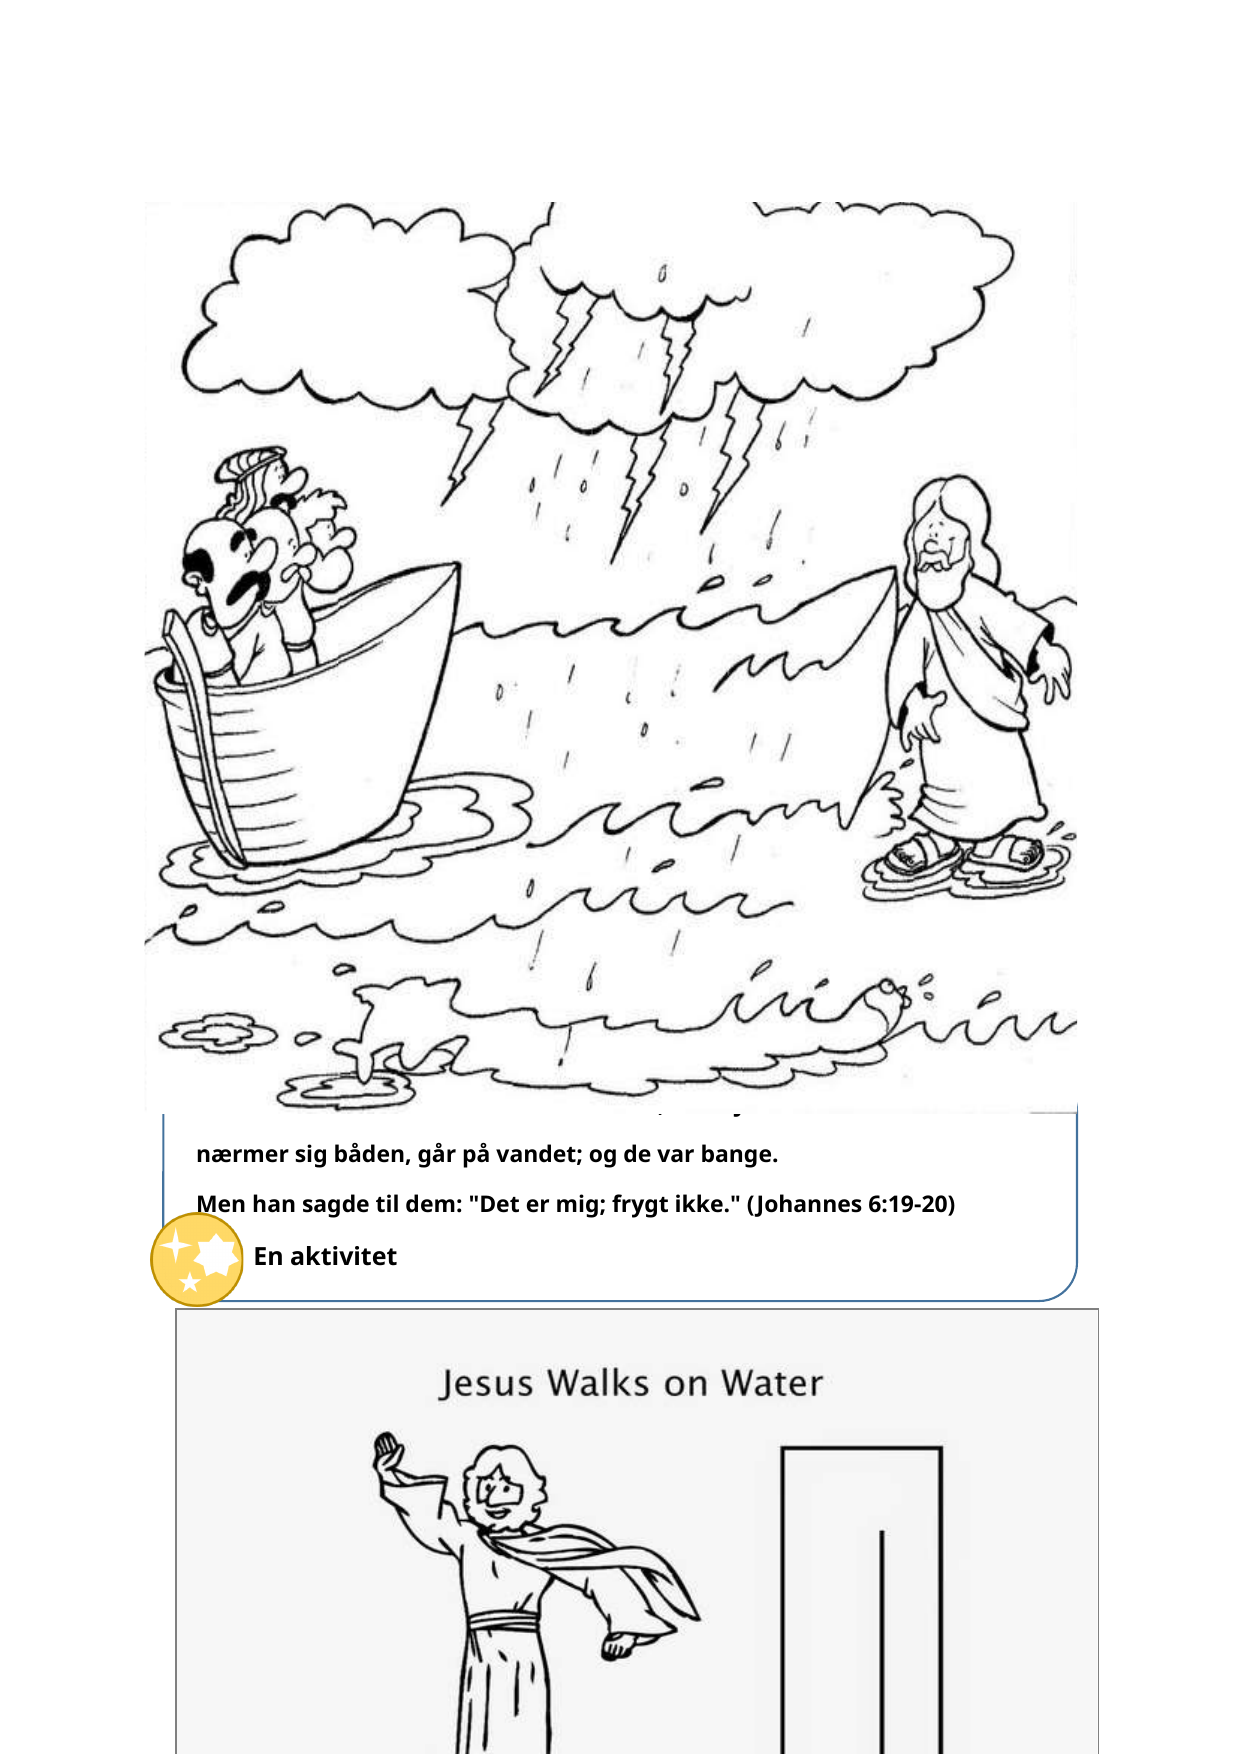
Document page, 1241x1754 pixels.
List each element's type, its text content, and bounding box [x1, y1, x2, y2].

text Da de havde roet tre eller tre en halv mil, så de Jesus [150, 1088, 1090, 1119]
picture [150, 1212, 244, 1307]
picture [177, 1310, 1098, 1754]
text En aktivitet [244, 1239, 1090, 1273]
picture [144, 202, 1078, 1114]
text Men han sagde til dem: "Det er mig; frygt ikke." (Johannes 6:19-20) [150, 1188, 1090, 1220]
text nærmer sig båden, går på vandet; og de var bange. [150, 1138, 1090, 1169]
